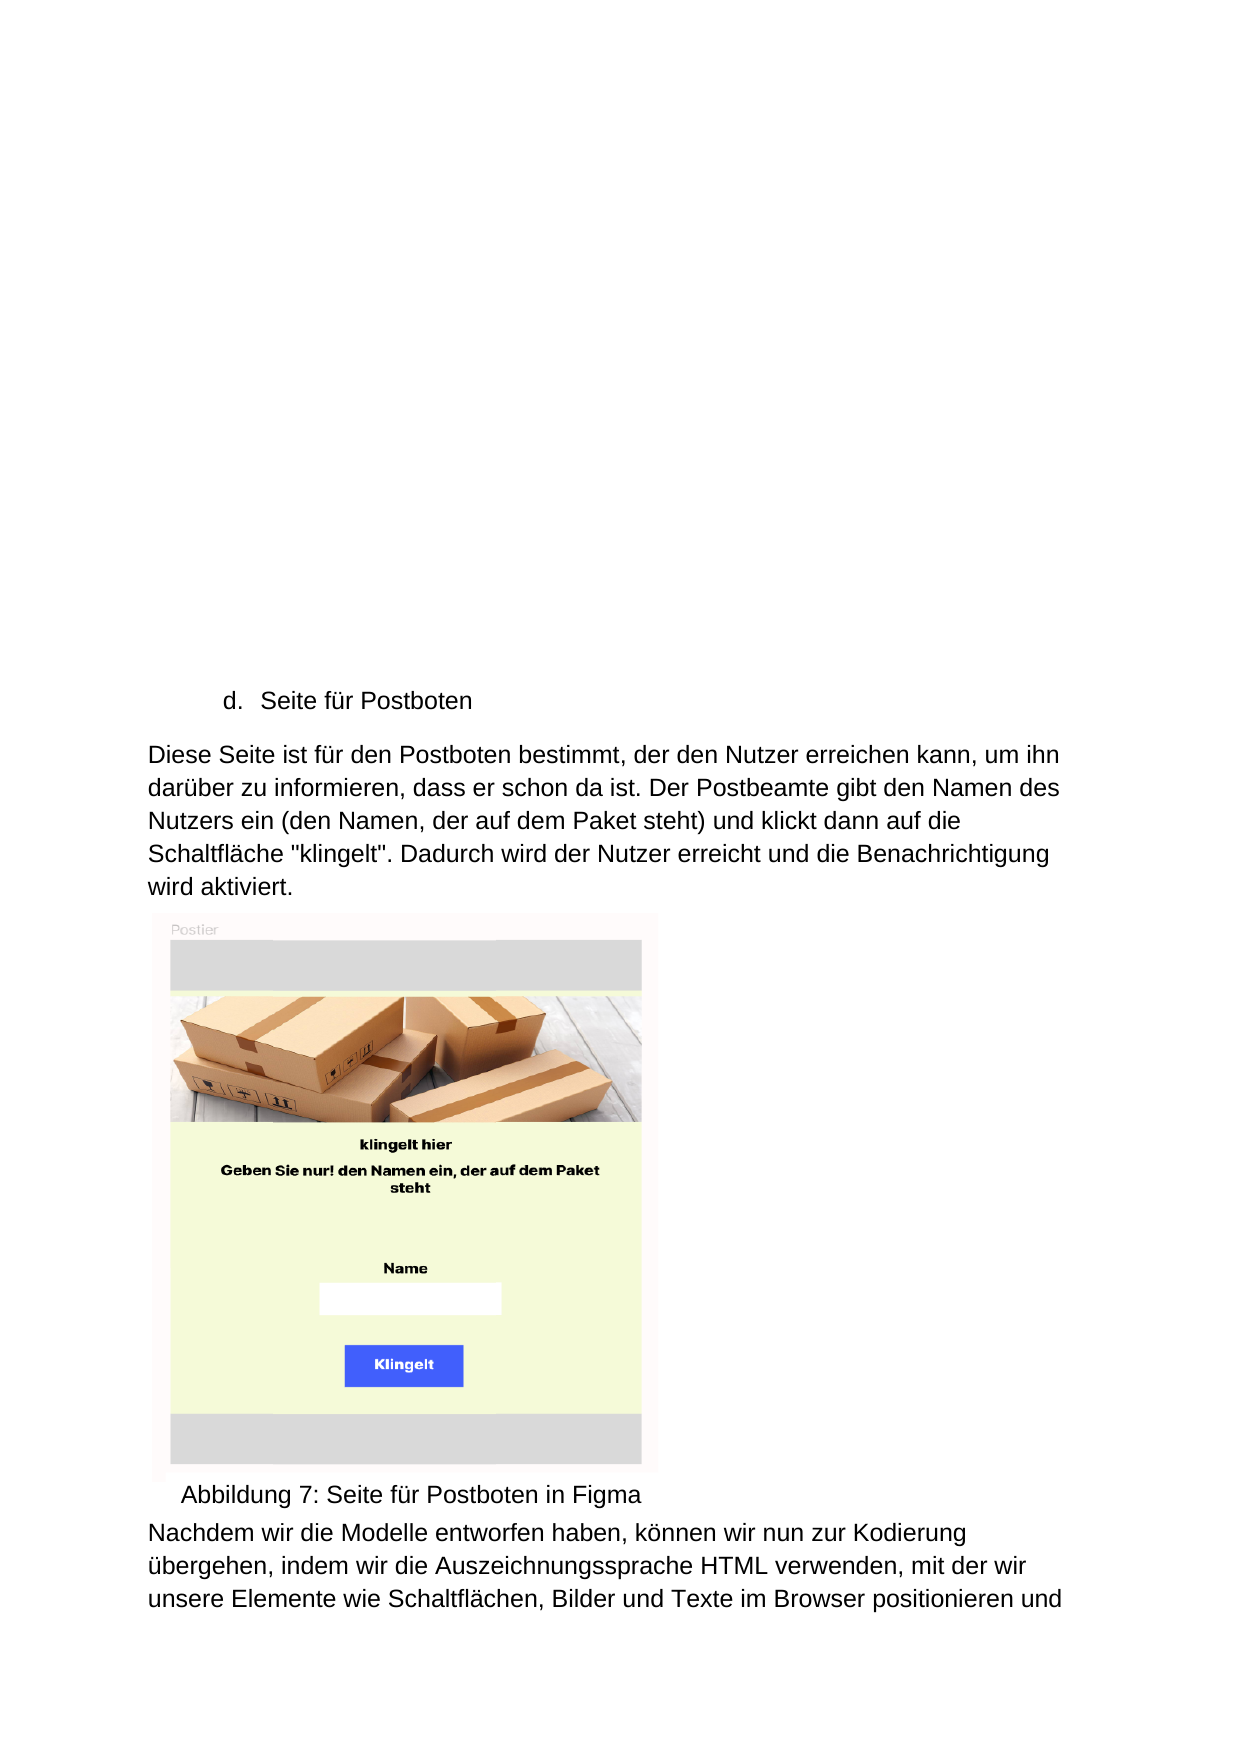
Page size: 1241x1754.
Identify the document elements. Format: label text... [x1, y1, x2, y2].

picture [152, 913, 659, 1482]
list Seite für Postboten [223, 686, 1093, 715]
text Diese Seite ist für den Postboten bestimmt, der den Nutzer erreichen kann, um ihn darüber zu informieren, dass er schon da ist. Der Postbeamte gibt den Namen des Nutzers ein (den Namen, der auf dem Paket steht) und klickt dann auf die Schaltfläche "klingelt". Dadurch wird der Nutzer erreicht und die Benachrichtigung wird aktiviert. [148, 740, 1093, 901]
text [148, 1518, 1093, 1613]
